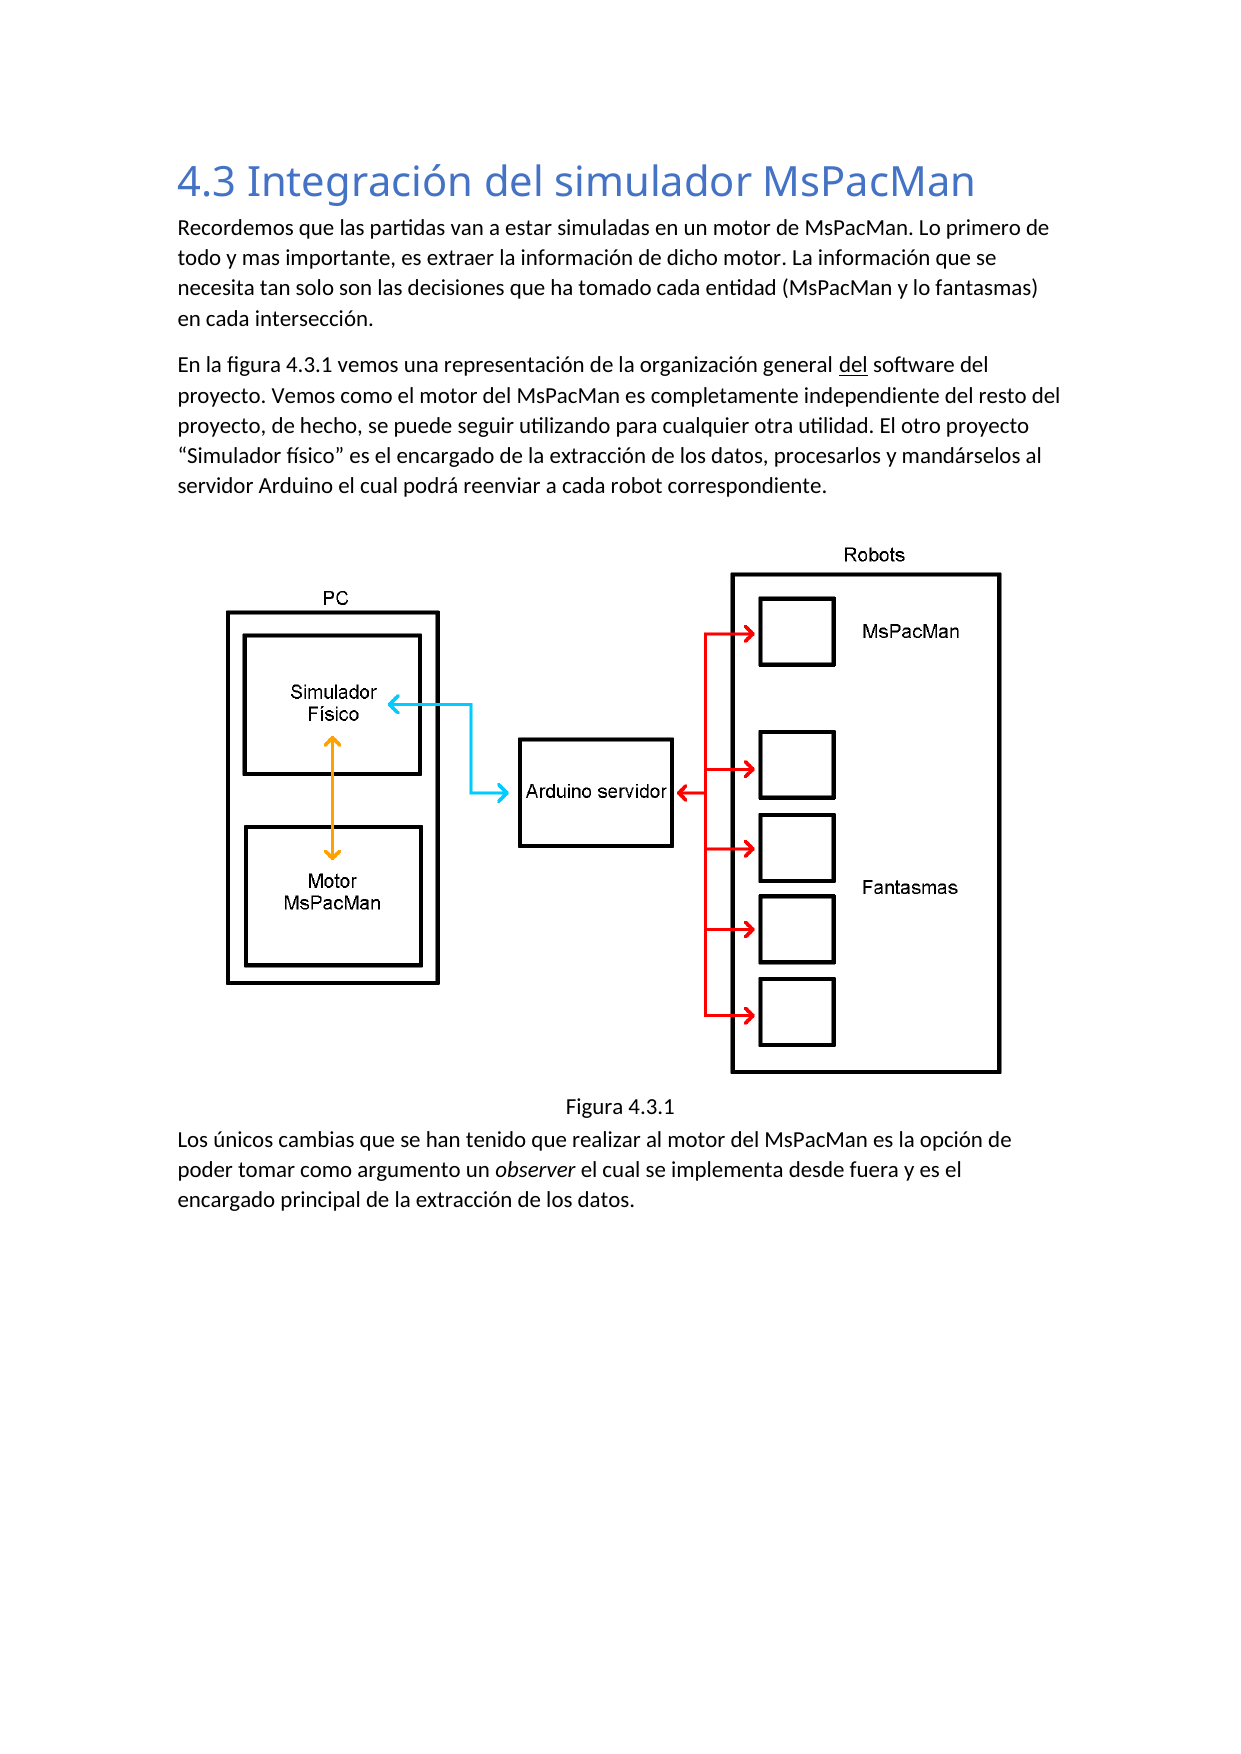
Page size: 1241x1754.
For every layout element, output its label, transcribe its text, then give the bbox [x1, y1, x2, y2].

text 4.3 Integración del simulador MsPacMan [177, 152, 1063, 208]
text Los únicos cambias que se han tenido que realizar al motor del MsPacMan es la opción de poder tomar como argumento un observer el cual se implementa desde fuera y es el encargado principal de la extracción de los datos. [177, 1125, 1063, 1213]
text En la figura 4.3.1 vemos una representación de la organización general del software del proyecto. Vemos como el motor del MsPacMan es completamente independiente del resto del proyecto, de hecho, se puede seguir utilizando para cualquier otra utilidad. El otro proyecto “Simulador físico” es el encargado de la extracción de los datos, procesarlos y mandárselos al servidor Arduino el cual podrá reenviar a cada robot correspondiente. [177, 351, 1063, 499]
text Recordemos que las partidas van a estar simuladas en un motor de MsPacMan. Lo primero de todo y mas importante, es extraer la información de dicho motor. La información que se necesita tan solo son las decisiones que ha tomado cada entidad (MsPacMan y lo fantasmas) en cada intersección. [177, 213, 1063, 332]
picture [177, 518, 1045, 1106]
